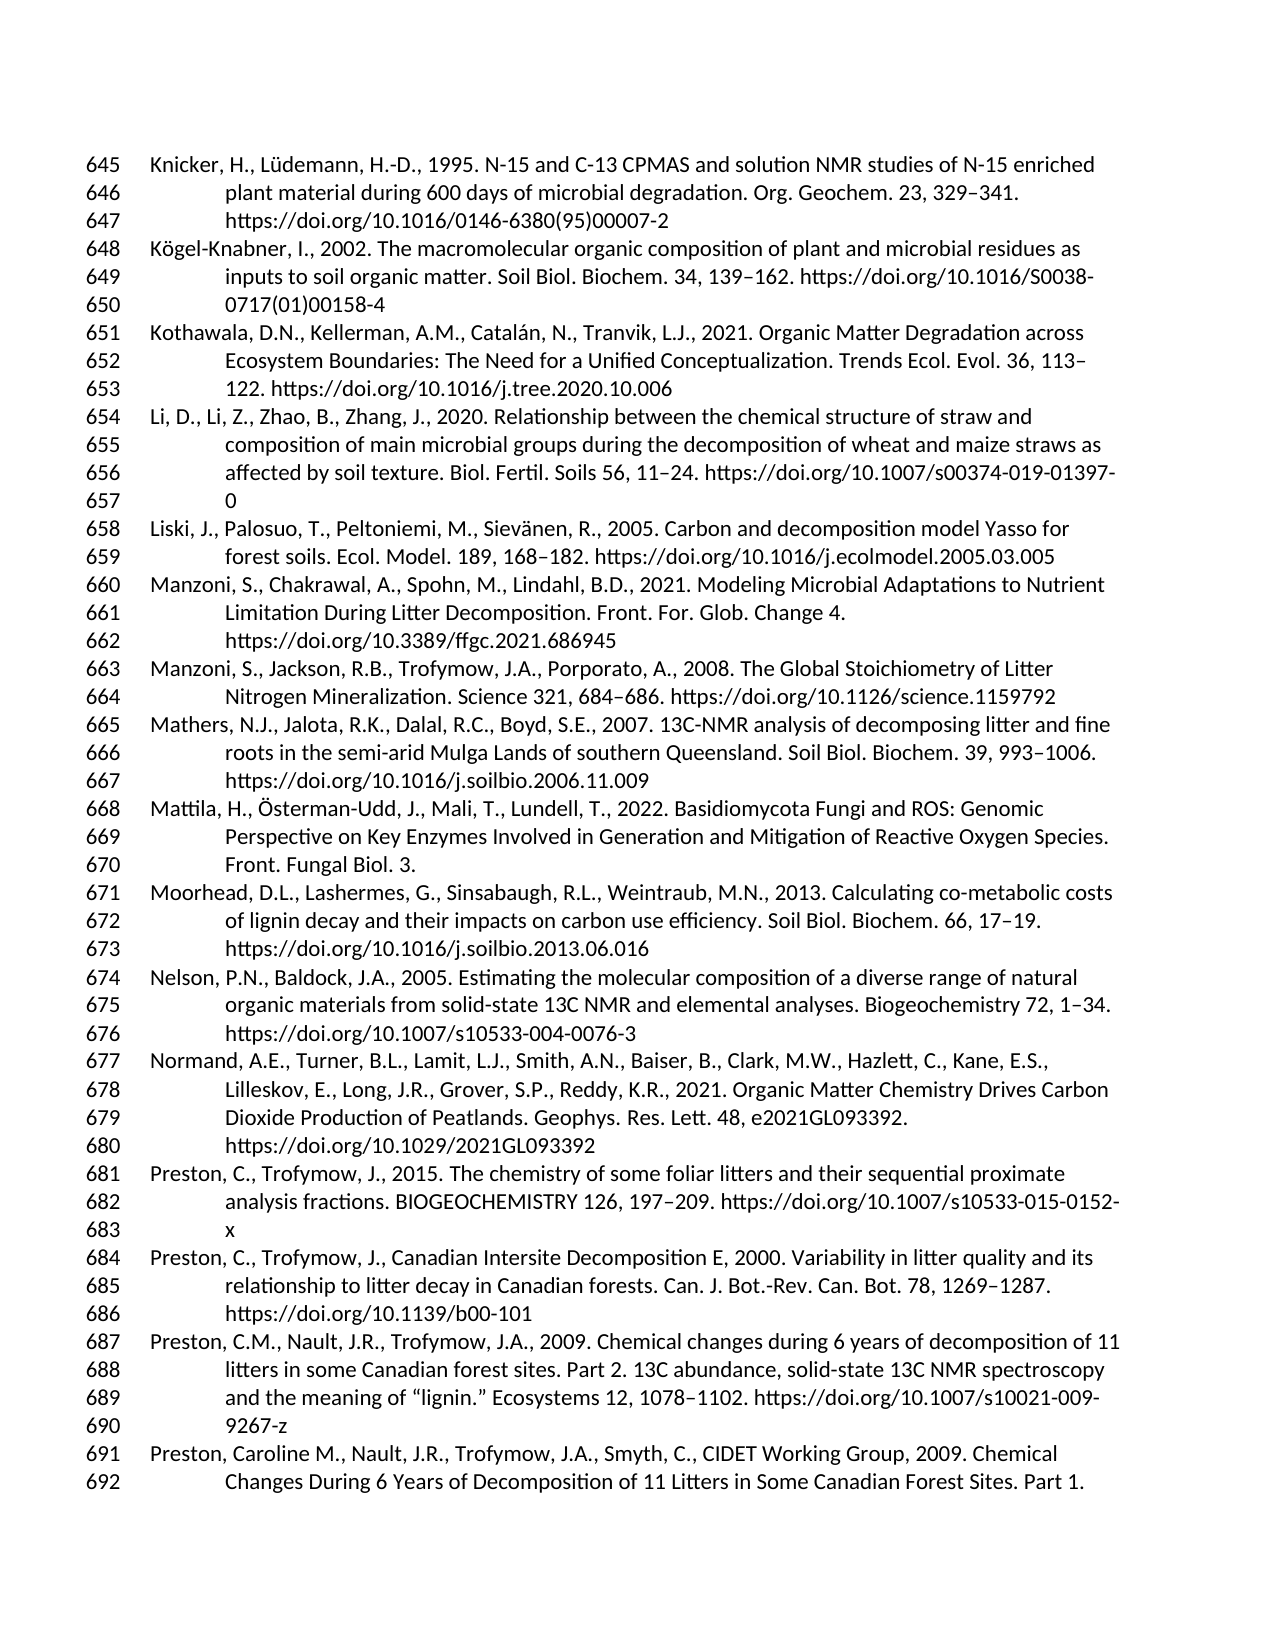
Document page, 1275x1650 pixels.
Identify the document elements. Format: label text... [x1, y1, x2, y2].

text Preston, C.M., Nault, J.R., Trofymow, J.A., 2009. Chemical changes during 6 years of decomposition of 11 litters in some Canadian forest sites. Part 2. 13C abundance, solid-state 13C NMR spectroscopy and the meaning of “lignin.” Ecosystems 12, 1078–1102. https://doi.org/10.1007/s10021-009-9267-z [150, 1327, 1125, 1439]
text Moorhead, D.L., Lashermes, G., Sinsabaugh, R.L., Weintraub, M.N., 2013. Calculating co-metabolic costs of lignin decay and their impacts on carbon use efficiency. Soil Biol. Biochem. 66, 17–19. https://doi.org/10.1016/j.soilbio.2013.06.016 [150, 878, 1125, 963]
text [150, 1439, 1125, 1495]
text Normand, A.E., Turner, B.L., Lamit, L.J., Smith, A.N., Baiser, B., Clark, M.W., Hazlett, C., Kane, E.S., Lilleskov, E., Long, J.R., Grover, S.P., Reddy, K.R., 2021. Organic Matter Chemistry Drives Carbon Dioxide Production of Peatlands. Geophys. Res. Lett. 48, e2021GL093392. https://doi.org/10.1029/2021GL093392 [150, 1047, 1125, 1159]
text Knicker, H., Lüdemann, H.-D., 1995. N-15 and C-13 CPMAS and solution NMR studies of N-15 enriched plant material during 600 days of microbial degradation. Org. Geochem. 23, 329–341. https://doi.org/10.1016/0146-6380(95)00007-2 [150, 150, 1125, 234]
text Mathers, N.J., Jalota, R.K., Dalal, R.C., Boyd, S.E., 2007. 13C-NMR analysis of decomposing litter and fine roots in the semi-arid Mulga Lands of southern Queensland. Soil Biol. Biochem. 39, 993–1006. https://doi.org/10.1016/j.soilbio.2006.11.009 [150, 710, 1125, 794]
text Mattila, H., Österman-Udd, J., Mali, T., Lundell, T., 2022. Basidiomycota Fungi and ROS: Genomic Perspective on Key Enzymes Involved in Generation and Mitigation of Reactive Oxygen Species. Front. Fungal Biol. 3. [150, 794, 1125, 878]
text Manzoni, S., Jackson, R.B., Trofymow, J.A., Porporato, A., 2008. The Global Stoichiometry of Litter Nitrogen Mineralization. Science 321, 684–686. https://doi.org/10.1126/science.1159792 [150, 654, 1125, 710]
text Nelson, P.N., Baldock, J.A., 2005. Estimating the molecular composition of a diverse range of natural organic materials from solid-state 13C NMR and elemental analyses. Biogeochemistry 72, 1–34. https://doi.org/10.1007/s10533-004-0076-3 [150, 963, 1125, 1047]
text Manzoni, S., Chakrawal, A., Spohn, M., Lindahl, B.D., 2021. Modeling Microbial Adaptations to Nutrient Limitation During Litter Decomposition. Front. For. Glob. Change 4. https://doi.org/10.3389/ffgc.2021.686945 [150, 570, 1125, 654]
text Kögel-Knabner, I., 2002. The macromolecular organic composition of plant and microbial residues as inputs to soil organic matter. Soil Biol. Biochem. 34, 139–162. https://doi.org/10.1016/S0038-0717(01)00158-4 [150, 234, 1125, 318]
text Preston, C., Trofymow, J., Canadian Intersite Decomposition E, 2000. Variability in litter quality and its relationship to litter decay in Canadian forests. Can. J. Bot.-Rev. Can. Bot. 78, 1269–1287. https://doi.org/10.1139/b00-101 [150, 1243, 1125, 1327]
text Kothawala, D.N., Kellerman, A.M., Catalán, N., Tranvik, L.J., 2021. Organic Matter Degradation across Ecosystem Boundaries: The Need for a Unified Conceptualization. Trends Ecol. Evol. 36, 113–122. https://doi.org/10.1016/j.tree.2020.10.006 [150, 318, 1125, 402]
text Liski, J., Palosuo, T., Peltoniemi, M., Sievänen, R., 2005. Carbon and decomposition model Yasso for forest soils. Ecol. Model. 189, 168–182. https://doi.org/10.1016/j.ecolmodel.2005.03.005 [150, 514, 1125, 570]
text Li, D., Li, Z., Zhao, B., Zhang, J., 2020. Relationship between the chemical structure of straw and composition of main microbial groups during the decomposition of wheat and maize straws as affected by soil texture. Biol. Fertil. Soils 56, 11–24. https://doi.org/10.1007/s00374-019-01397-0 [150, 402, 1125, 514]
text Preston, C., Trofymow, J., 2015. The chemistry of some foliar litters and their sequential proximate analysis fractions. BIOGEOCHEMISTRY 126, 197–209. https://doi.org/10.1007/s10533-015-0152-x [150, 1159, 1125, 1243]
